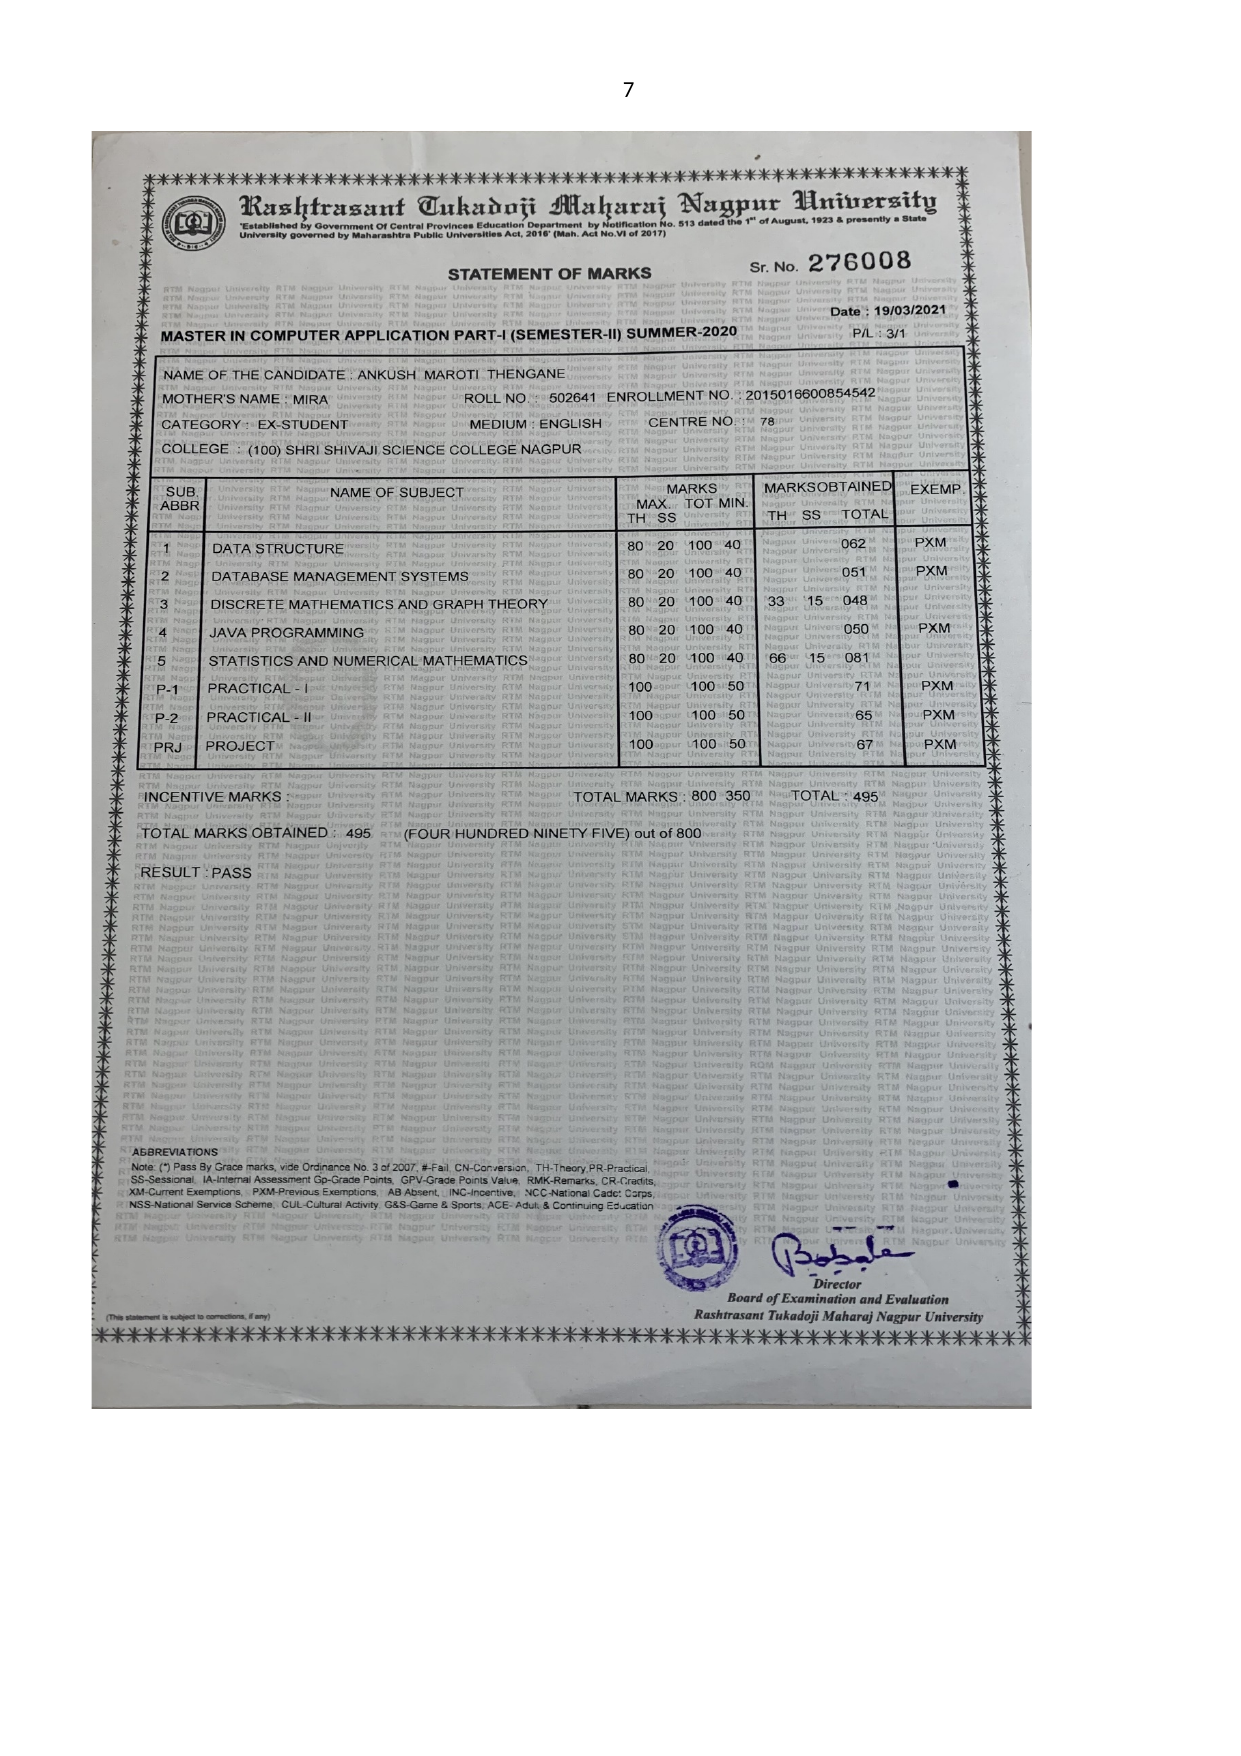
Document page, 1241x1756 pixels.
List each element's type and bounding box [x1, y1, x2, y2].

picture [91, 131, 1032, 1409]
